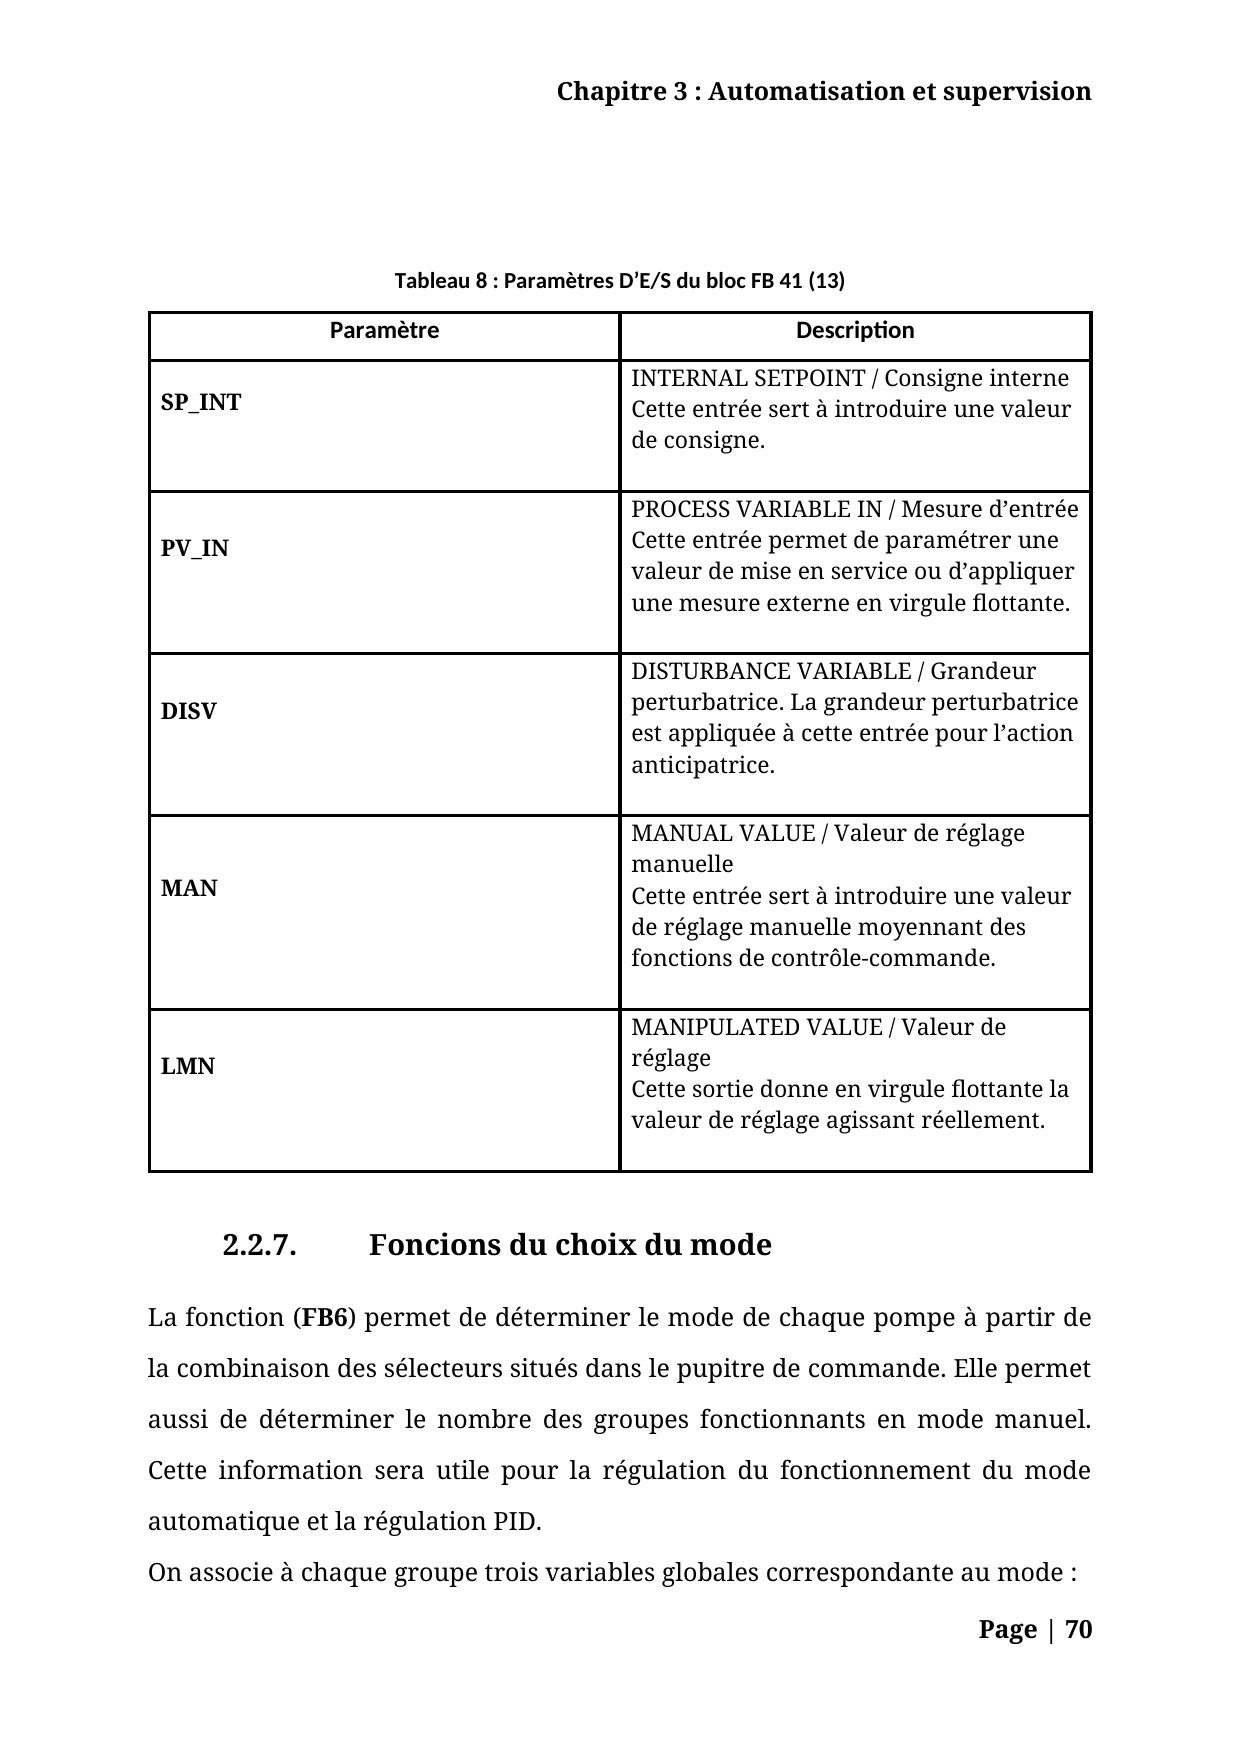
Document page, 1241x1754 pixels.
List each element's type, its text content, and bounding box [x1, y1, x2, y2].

table_cell DISTURBANCE VARIABLE / Grandeur perturbatrice. La grandeur perturbatrice est appliquée à cette entrée pour l’action anticipatrice. [622, 655, 1089, 814]
table_cell PV_IN [151, 493, 618, 652]
text On associe à chaque groupe trois variables globales correspondante au mode : [148, 1555, 1092, 1589]
table_cell DISV [151, 655, 618, 814]
table_cell PROCESS VARIABLE IN / Mesure d’entrée Cette entrée permet de paramétrer une valeur de mise en service ou d’appliquer une mesure externe en virgule flottante. [622, 493, 1089, 652]
table_cell MAN [151, 817, 618, 1007]
table_header Paramètre [151, 314, 618, 359]
table_cell SP_INT [151, 362, 618, 489]
table_cell INTERNAL SETPOINT / Consigne interne Cette entrée sert à introduire une valeur de consigne. [622, 362, 1089, 489]
table_cell LMN [151, 1011, 618, 1169]
table_cell MANIPULATED VALUE / Valeur de réglage Cette sortie donne en virgule flottante la valeur de réglage agissant réellement. [622, 1011, 1089, 1169]
text Tableau 8 : Paramètres D’E/S du bloc FB 41 [148, 266, 1092, 294]
text La fonction (FB6) permet de déterminer le mode de chaque pompe à partir de la combinaison des sélecteurs situés dans le pupitre de commande. Elle permet aussi de déterminer le nombre des groupes fonctionnants en mode manuel. Cette information sera utile pour la régulation du fonctionnement du mode automatique et la régulation PID. [148, 1300, 1092, 1538]
table_cell MANUAL VALUE / Valeur de réglage manuelle Cette entrée sert à introduire une valeur de réglage manuelle moyennant des fonctions de contrôle-commande. [622, 817, 1089, 1007]
list Foncions du choix du mode [223, 1224, 1092, 1263]
table_header Description [622, 314, 1089, 359]
